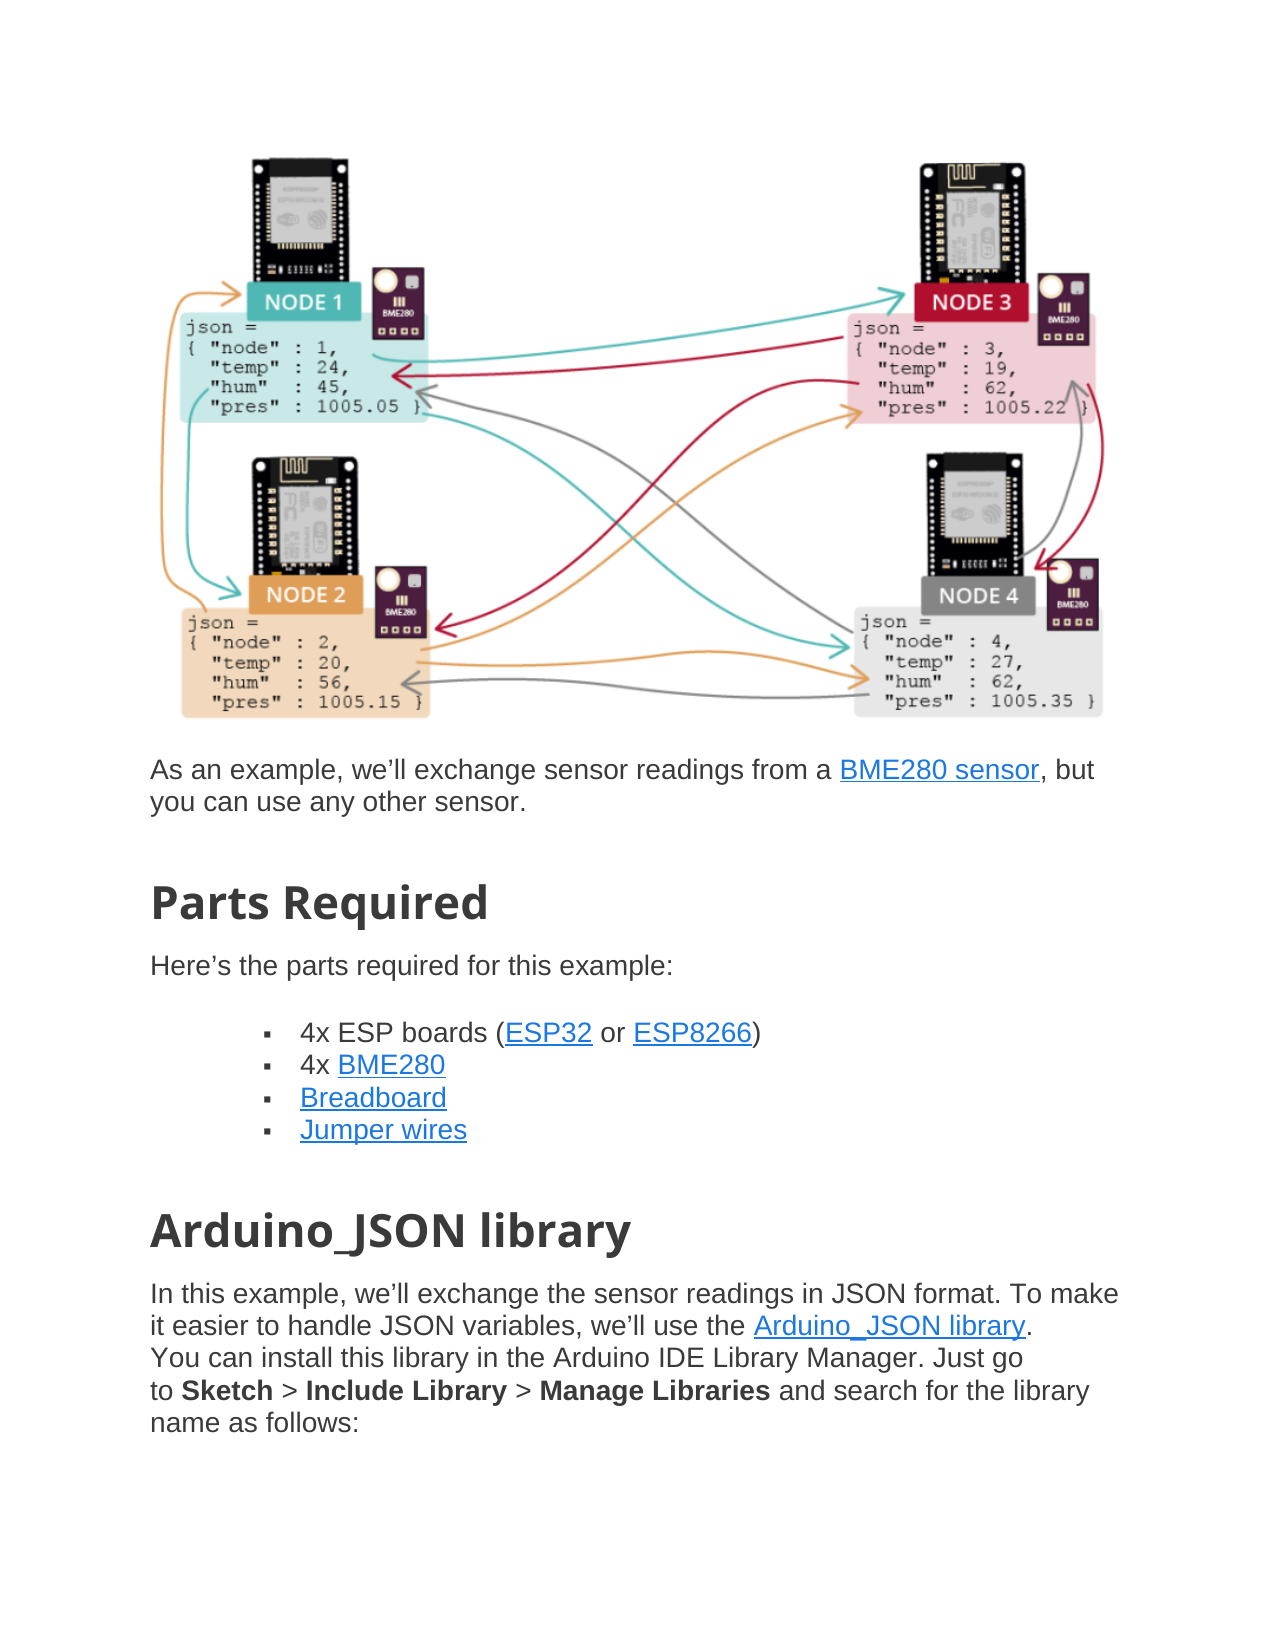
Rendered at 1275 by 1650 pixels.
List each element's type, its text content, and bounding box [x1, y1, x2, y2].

list Breadboard [262, 1081, 1125, 1113]
text You can install this library in the Arduino IDE Library Manager. Just go to Sketch > Include Library > Manage Libraries and search for the library name as follows: [150, 1341, 1125, 1439]
text In this example, we’ll exchange the sensor readings in JSON format. To make it easier to handle JSON variables, we’ll use the Arduino_JSON library. [150, 1277, 1125, 1341]
text As an example, we’ll exchange sensor readings from a BME280 sensor, but you can use any other sensor. [150, 753, 1125, 817]
list 4x BME280 [262, 1048, 1125, 1081]
text Parts Required [150, 871, 1125, 933]
list 4x ESP boards (ESP32 or ESP8266) [262, 1016, 1125, 1048]
text Arduino_JSON library [150, 1199, 1125, 1261]
picture [150, 150, 1125, 736]
text Here’s the parts required for this example: [150, 948, 1125, 981]
list Jumper wires [262, 1113, 1125, 1146]
